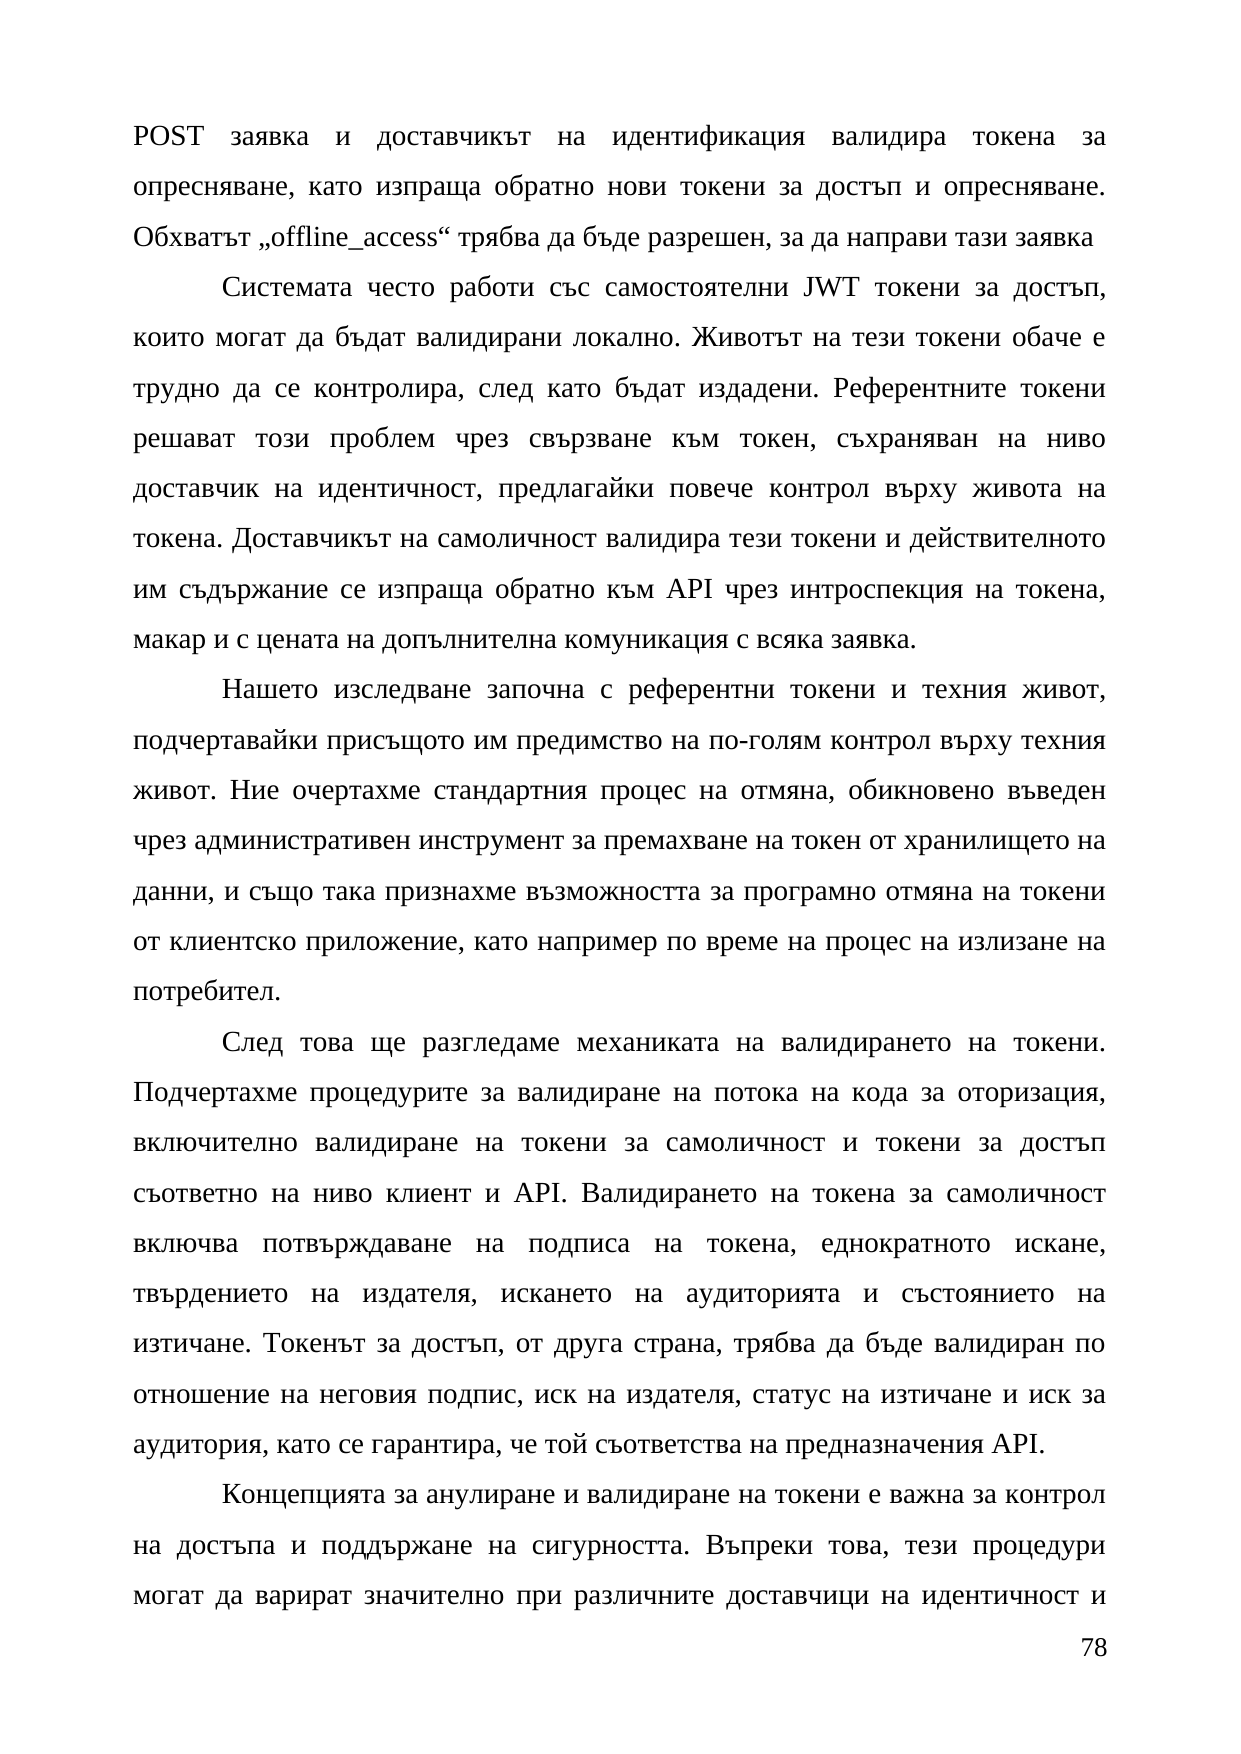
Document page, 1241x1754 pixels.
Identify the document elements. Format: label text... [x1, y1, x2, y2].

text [133, 118, 1107, 252]
text Нашето изследване започна с референтни токени и техния живот, подчертавайки присъщото им предимство на по-голям контрол върху техния живот. Ние очертахме стандартния процес на отмяна, обикновено въведен чрез административен инструмент за премахване на токен от хранилището на данни, и също така признахме възможността за програмно отмяна на токени от клиентско приложение, като например по време на процес на излизане на потребител. [133, 672, 1107, 1007]
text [133, 1477, 1107, 1611]
text Системата често работи със самостоятелни JWT токени за достъп, които могат да бъдат валидирани локално. Животът на тези токени обаче е трудно да се контролира, след като бъдат издадени. Референтните токени решават този проблем чрез свързване към токен, съхраняван на ниво доставчик на идентичност, предлагайки повече контрол върху живота на токена. Доставчикът на самоличност валидира тези токени и действителното им съдържание се изпраща обратно към API чрез интроспекция на токена, макар и с цената на допълнителна комуникация с всяка заявка. [133, 269, 1107, 655]
text След това ще разгледаме механиката на валидирането на токени. Подчертахме процедурите за валидиране на потока на кода за оторизация, включително валидиране на токени за самоличност и токени за достъп съответно на ниво клиент и API. Валидирането на токена за самоличност включва потвърждаване на подписа на токена, еднократното искане, твърдението на издателя, искането на аудиторията и състоянието на изтичане. Токенът за достъп, от друга страна, трябва да бъде валидиран по отношение на неговия подпис, иск на издателя, статус на изтичане и иск за аудитория, като се гарантира, че той съответства на предназначения API. [133, 1024, 1107, 1460]
